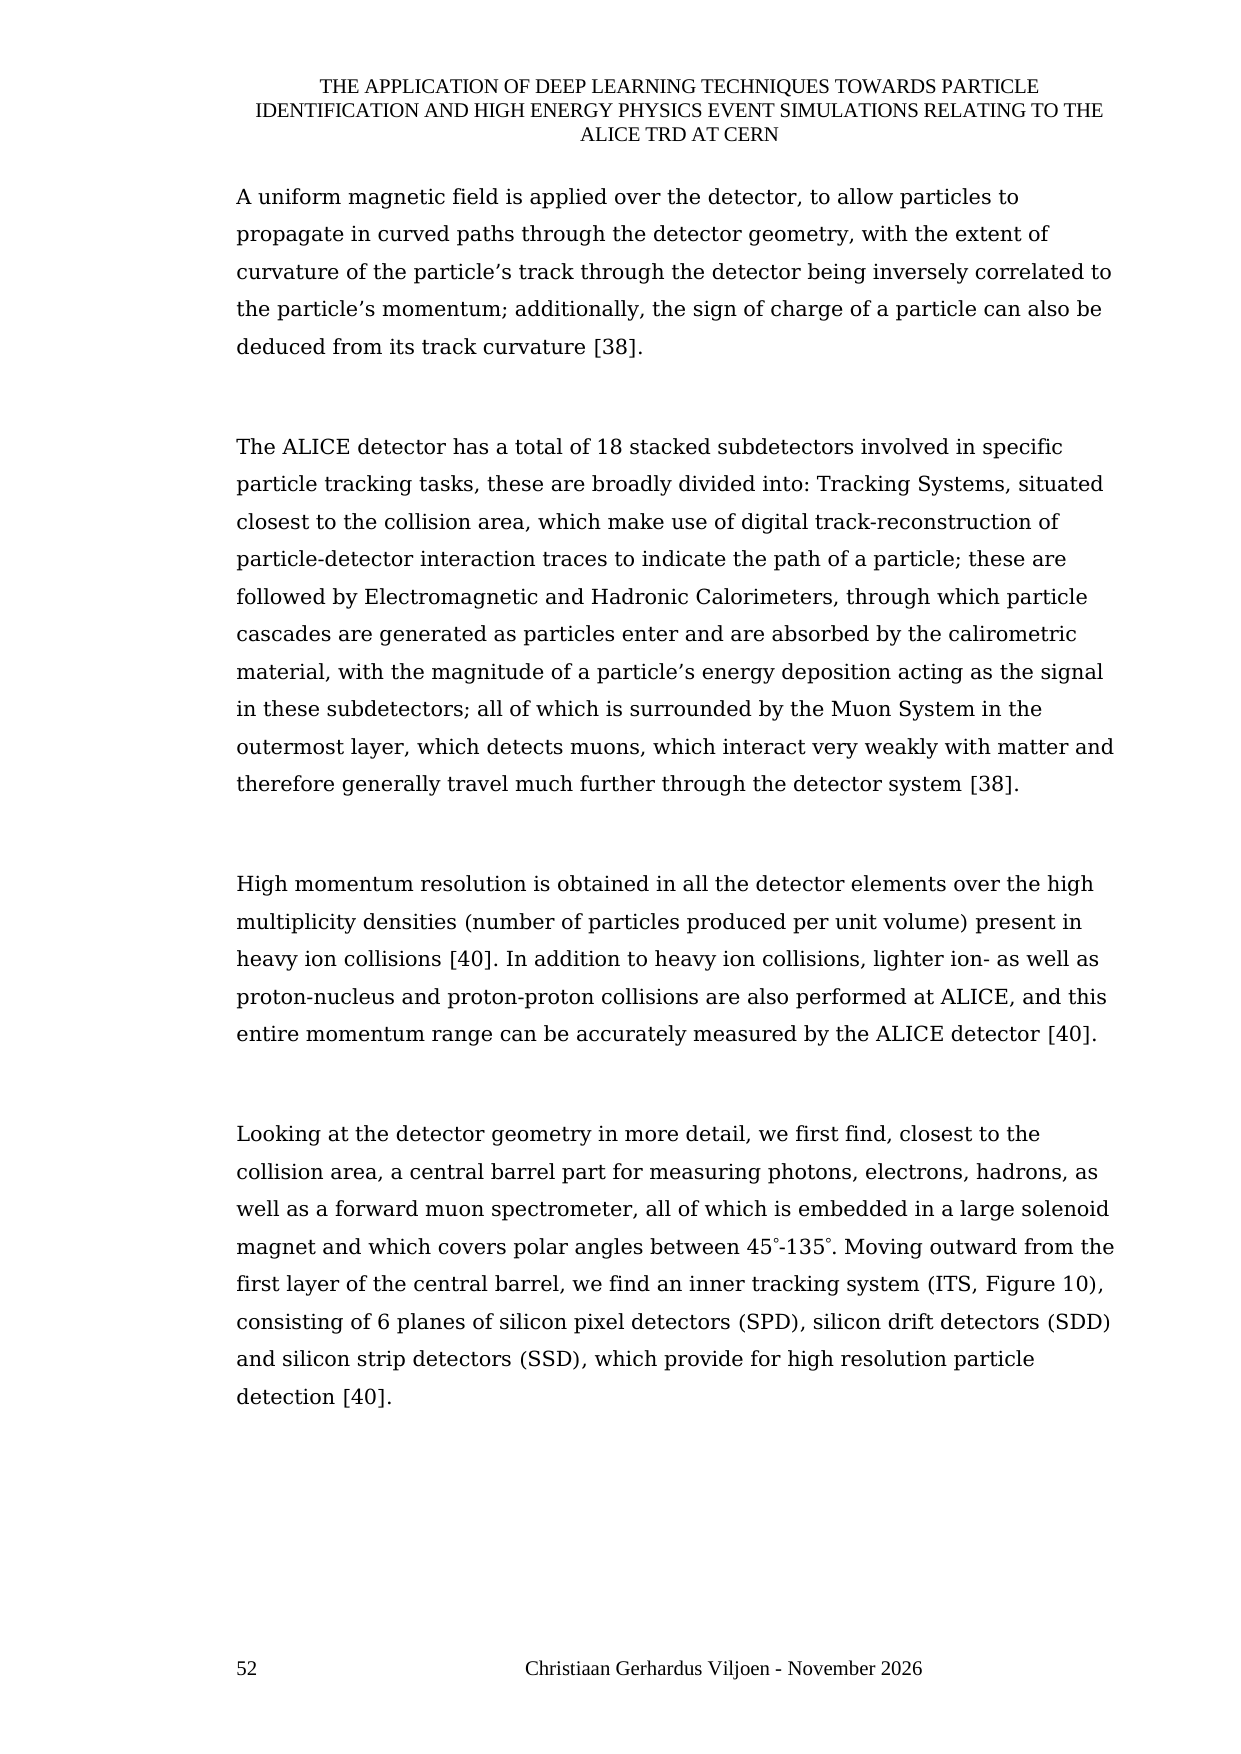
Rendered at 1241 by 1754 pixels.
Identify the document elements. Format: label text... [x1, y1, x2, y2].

text Looking at the detector geometry in more detail, we first find, closest to the collision area, a central barrel part for measuring photons, electrons, hadrons, as well as a forward muon spectrometer, all of which is embedded in a large solenoid magnet and which covers polar angles between 45-135. Moving outward from the first layer of the central barrel, we find an inner tracking system (ITS, Figure 10), consisting of 6 planes of silicon pixel detectors (SPD), silicon drift detectors (SDD) and silicon strip detectors (SSD), which provide for high resolution particle detection . [236, 1121, 1122, 1409]
text High momentum resolution is obtained in all the detector elements over the high multiplicity densities (number of particles produced per unit volume) present in heavy ion collisions . In addition to heavy ion collisions, lighter ion- as well as proton-nucleus and proton-proton collisions are also performed at ALICE, and this entire momentum range can be accurately measured by the ALICE detector . [236, 871, 1122, 1046]
text The ALICE detector has a total of 18 stacked subdetectors involved in specific particle tracking tasks, these are broadly divided into: Tracking Systems, situated closest to the collision area, which make use of digital track-reconstruction of particle-detector interaction traces to indicate the path of a particle; these are followed by Electromagnetic and Hadronic Calorimeters, through which particle cascades are generated as particles enter and are absorbed by the calirometric material, with the magnitude of a particle’s energy deposition acting as the signal in these subdetectors; all of which is surrounded by the Muon System in the outermost layer, which detects muons, which interact very weakly with matter and therefore generally travel much further through the detector system . [236, 433, 1122, 796]
text A uniform magnetic field is applied over the detector, to allow particles to propagate in curved paths through the detector geometry, with the extent of curvature of the particle’s track through the detector being inversely correlated to the particle’s momentum; additionally, the sign of charge of a particle can also be deduced from its track curvature . [236, 183, 1122, 358]
